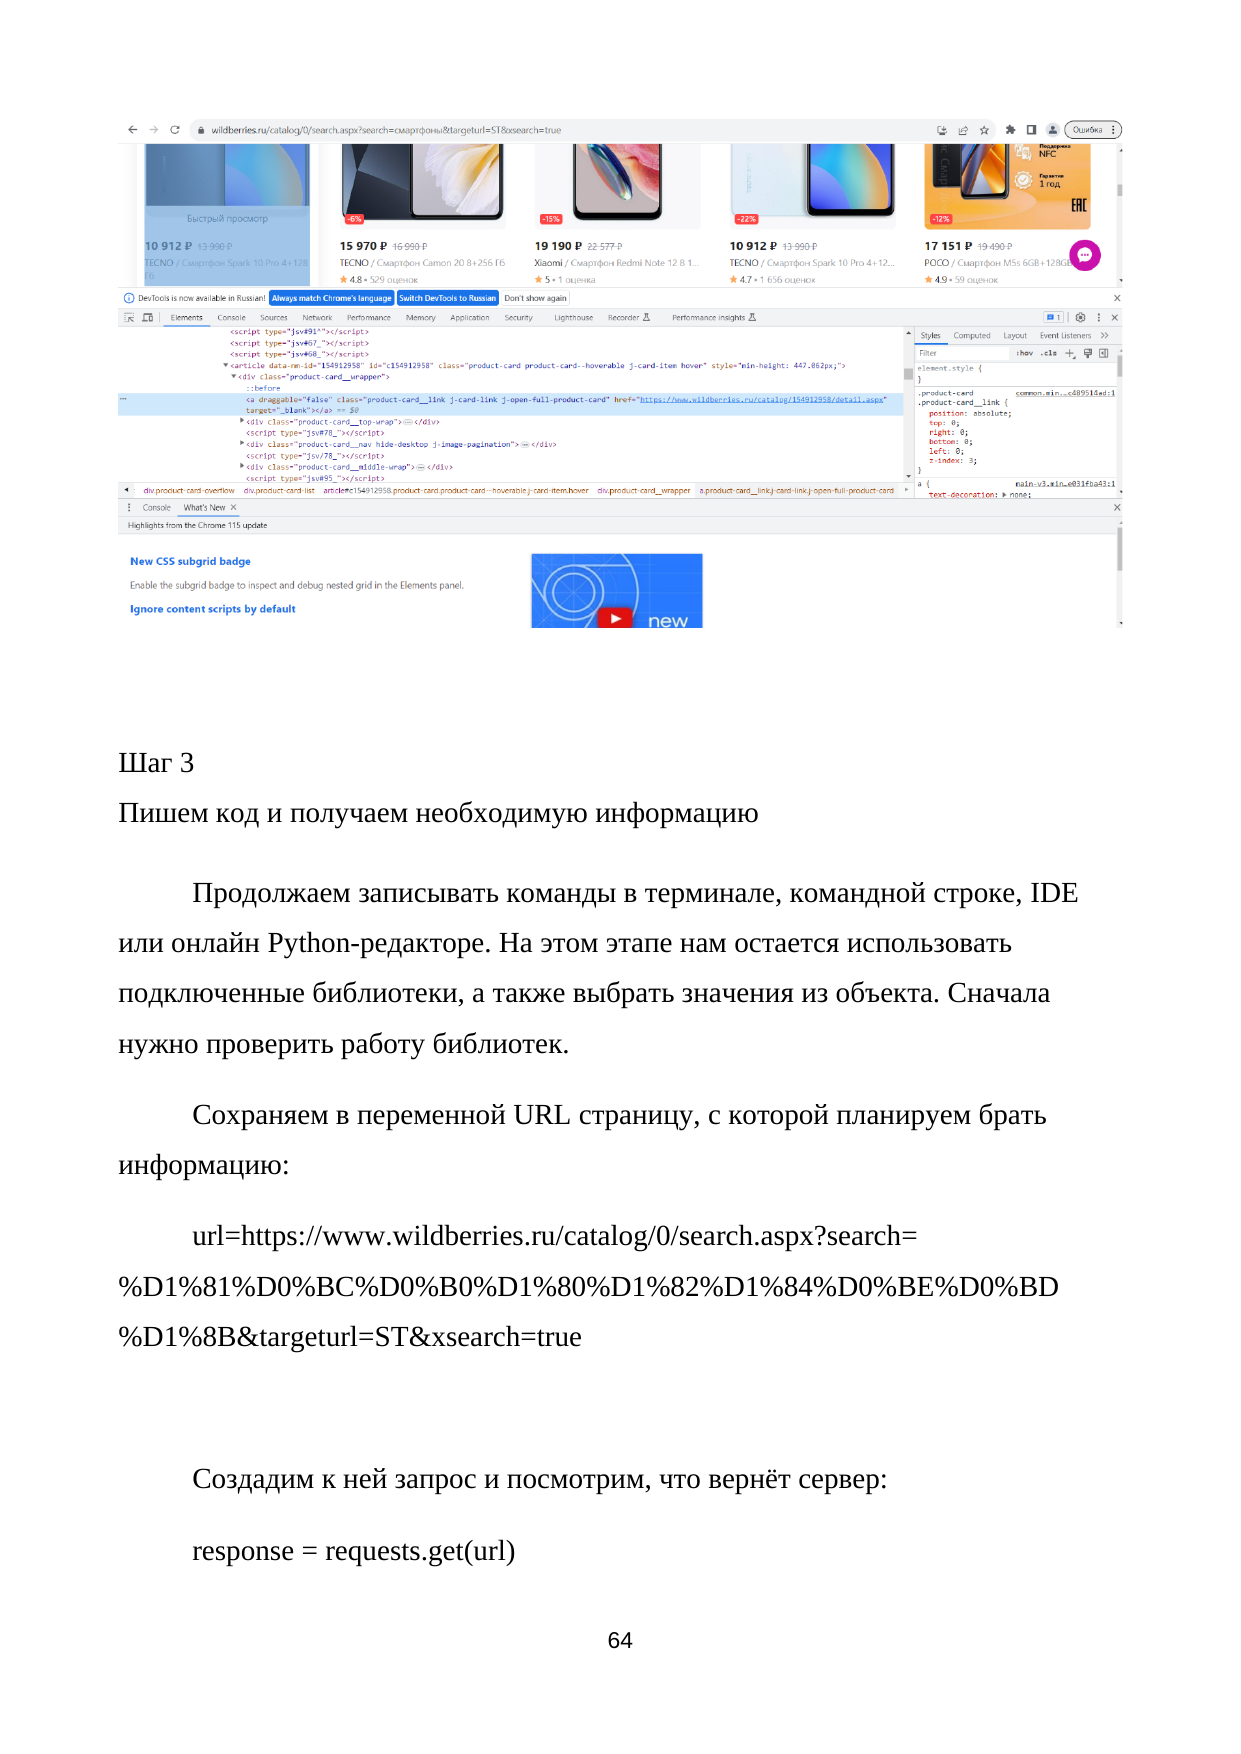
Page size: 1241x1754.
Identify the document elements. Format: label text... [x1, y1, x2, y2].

text url=https://www.wildberries.ru/catalog/0/search.aspx?search=%D1%81%D0%BC%D0%B0%D1%80%D1%82%D1%84%D0%BE%D0%BD%D1%8B&targeturl=ST&xsearch=true [118, 1218, 1122, 1353]
text Создадим к ней запрос и посмотрим, что вернёт сервер: [118, 1461, 1122, 1495]
picture [118, 118, 1123, 628]
text Сохраняем в переменной URL страницу, с которой планируем брать информацию: [118, 1097, 1122, 1181]
text Продолжаем записывать команды в терминале, командной строке, IDE или онлайн Python-редакторе. На этом этапе нам остается использовать подключенные библиотеки, а также выбрать значения из объекта. Сначала нужно проверить работу библиотек. [118, 875, 1122, 1059]
text Инспектор кода при наведении на блок кода подсвечивает на сайте ту область, за которую он отвечает. Переходим последовательно вглубь HTML-кода и находим нужный нам элемент. Шаг 3 Пишем код и получаем необходимую информацию [118, 628, 1122, 829]
text response = requests.get(url) [118, 1533, 1122, 1566]
